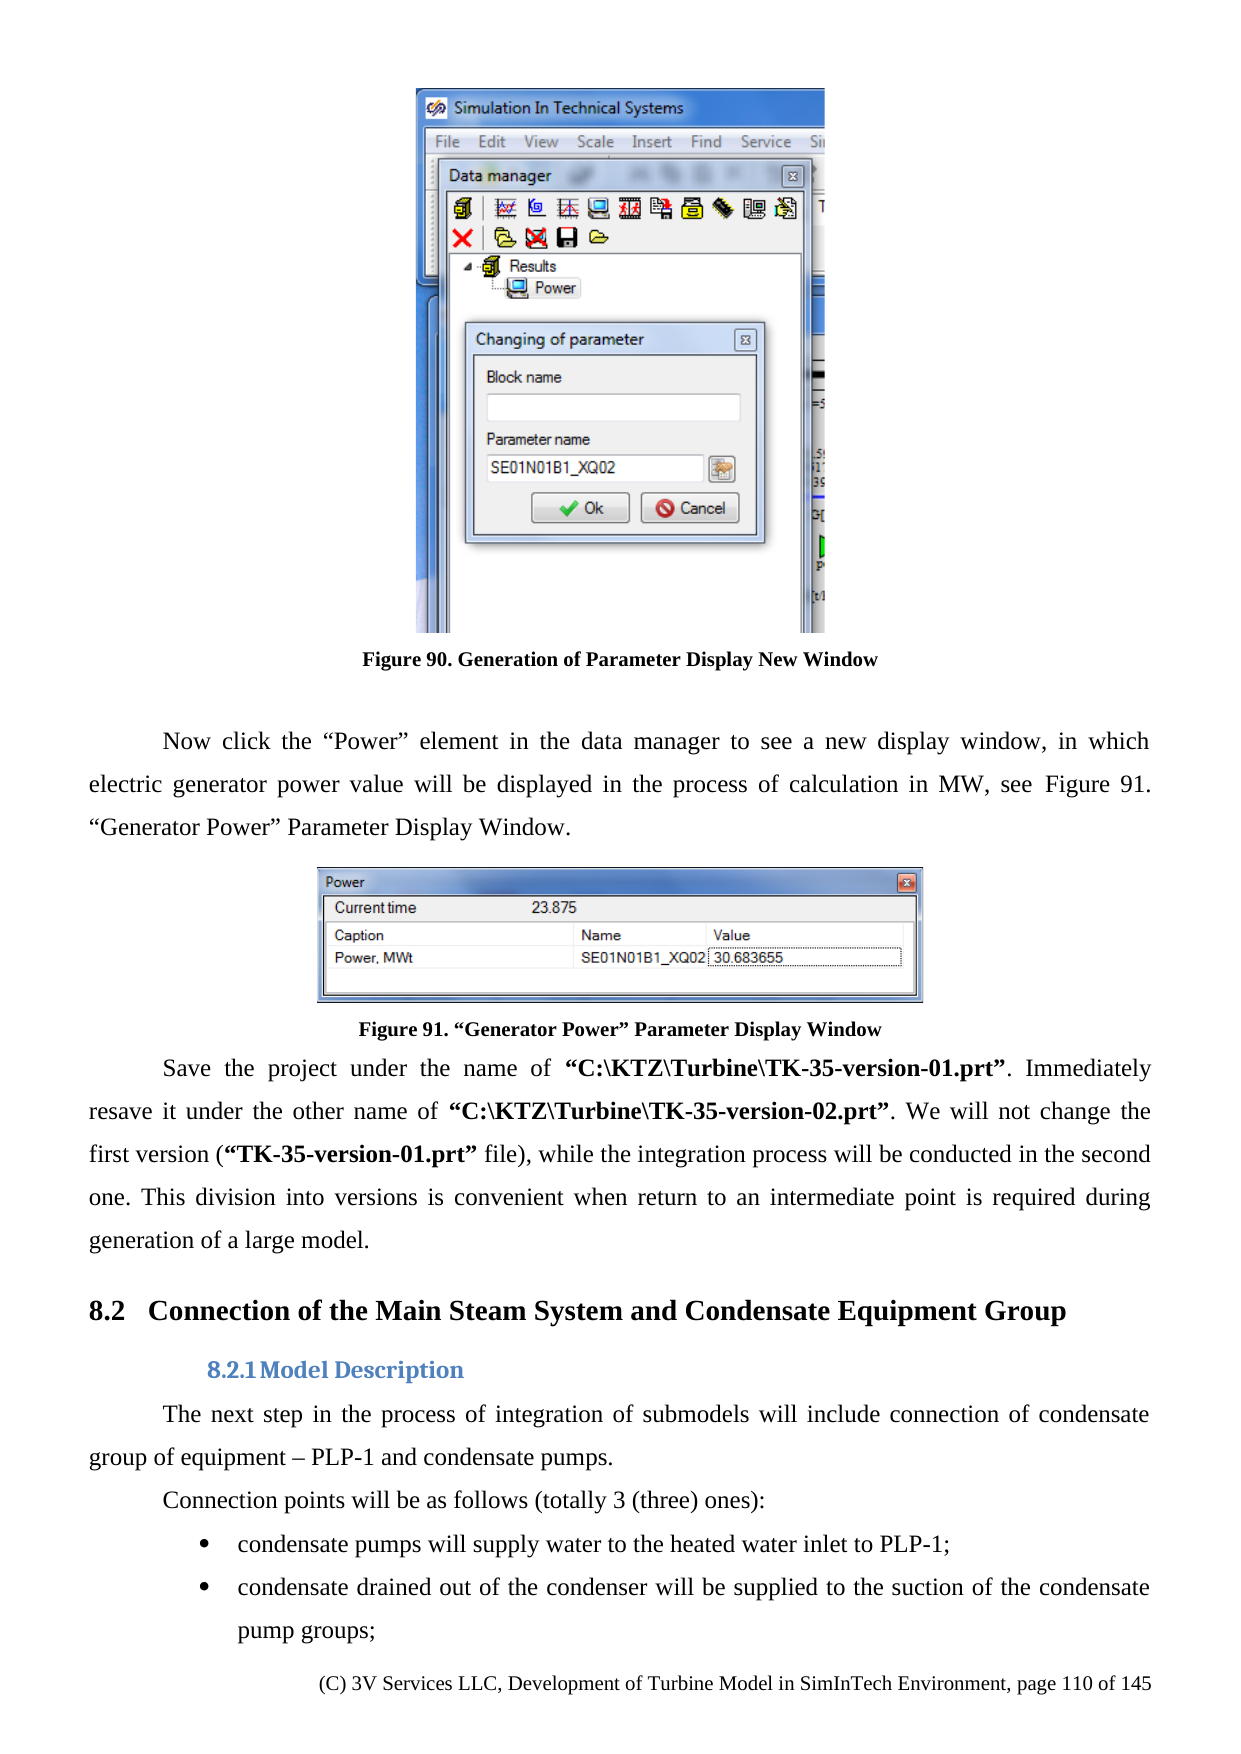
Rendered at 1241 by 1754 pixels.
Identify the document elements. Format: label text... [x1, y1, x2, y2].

subtitle Connection of the Main Steam System and Condensate Equipment Group [89, 1293, 1152, 1327]
picture [317, 867, 924, 1003]
picture [415, 88, 825, 633]
list condensate pumps will supply water to the heated water inlet to PLP-1; [200, 1529, 1152, 1557]
text Save the project under the name of “C:\KTZ\Turbine\ТK-35-version-01.prt”. Immediately resave it under the other name of “C:\KTZ\Turbine\ТK-35-version-02.prt”. We will not change the first version (“ТK-35-version-01.prt” file), while the integration process will be conducted in the second one. This division into versions is convenient when return to an intermediate point is required during generation of a large model. [89, 1053, 1152, 1254]
text The next step in the process of integration of submodels will include connection of condensate group of equipment – PLP-1 and condensate pumps. [89, 1399, 1152, 1471]
list condensate drained out of the condenser will be supplied to the suction of the condensate pump groups; [200, 1572, 1152, 1644]
text Connection points will be as follows (totally 3 (three) ones): [89, 1486, 1152, 1514]
subtitle Model Description [207, 1356, 1152, 1385]
